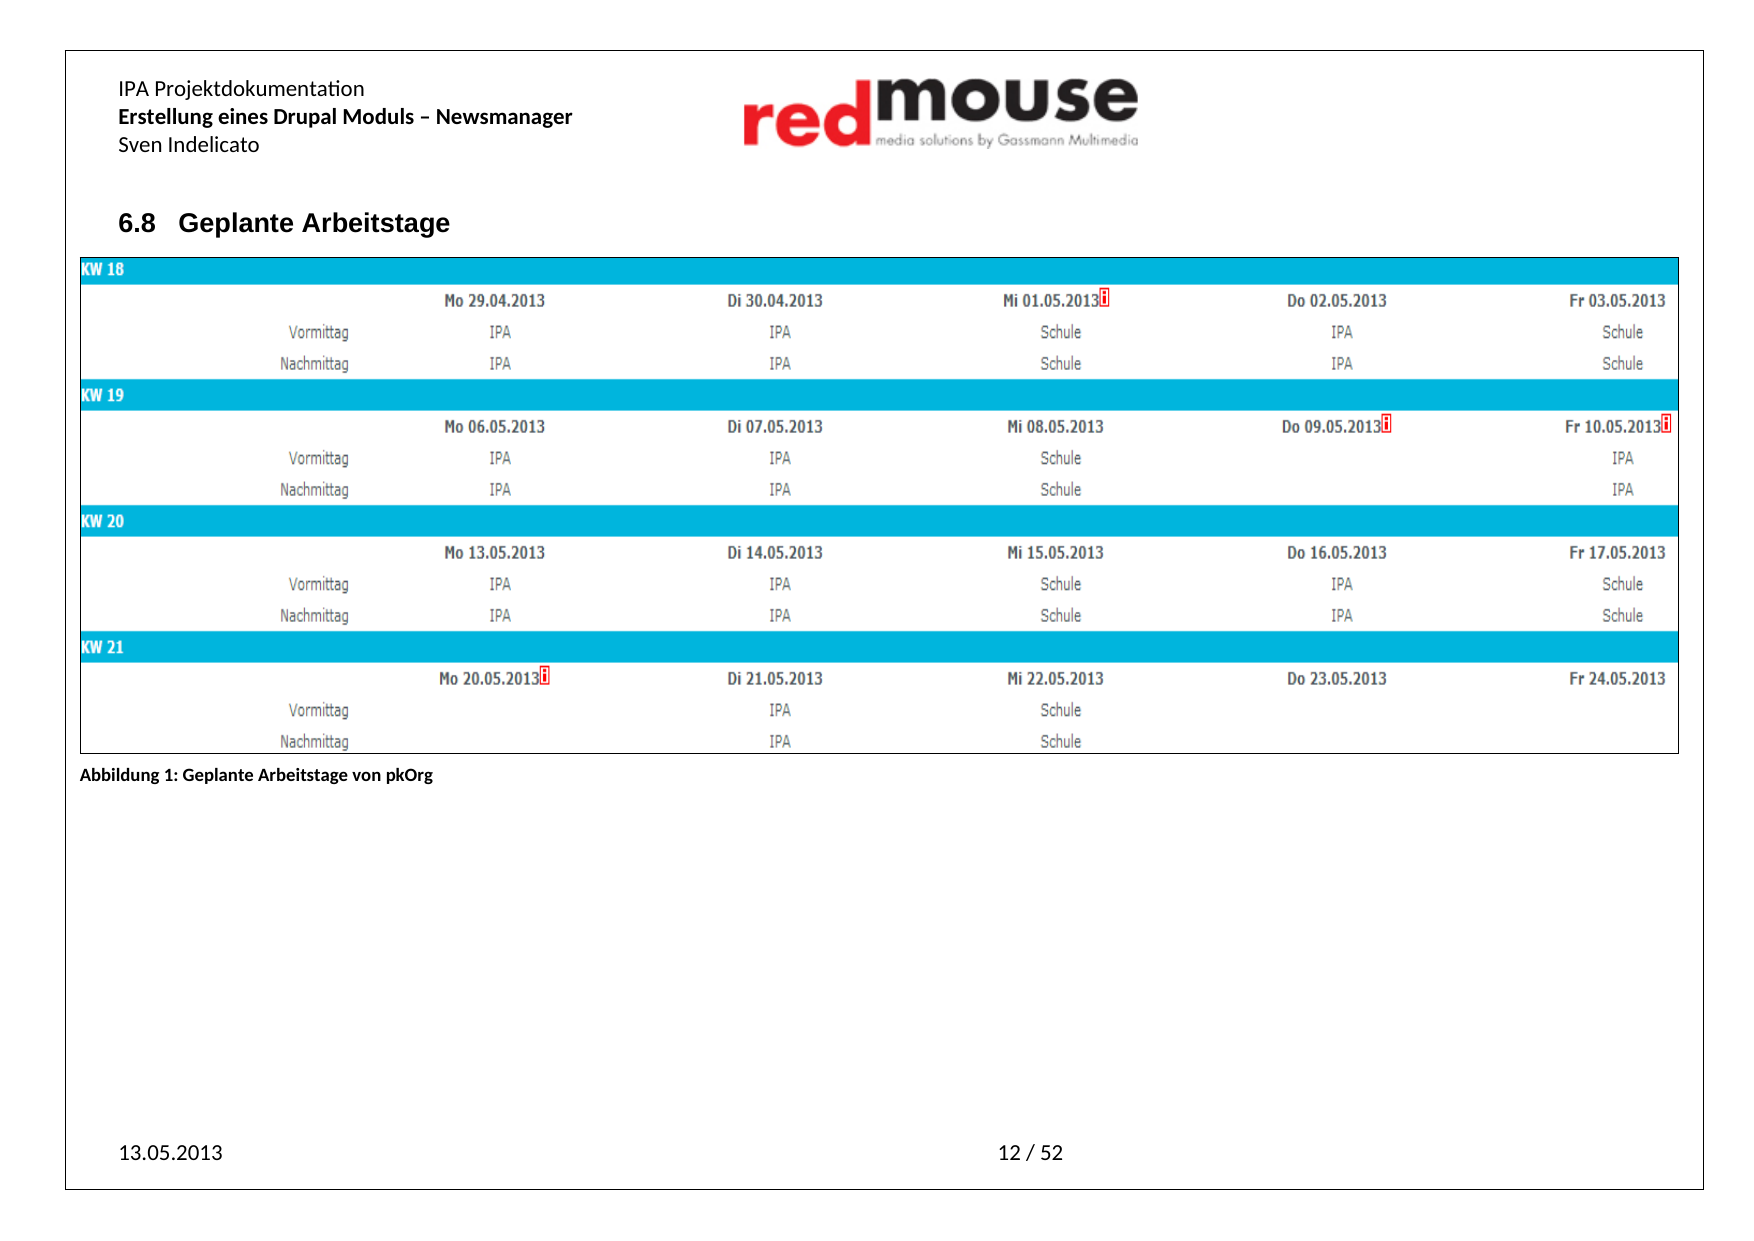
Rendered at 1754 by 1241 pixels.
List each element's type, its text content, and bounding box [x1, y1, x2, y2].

picture [743, 78, 1138, 149]
picture [81, 258, 1678, 753]
subtitle Geplante Arbeitstage [118, 207, 1606, 238]
